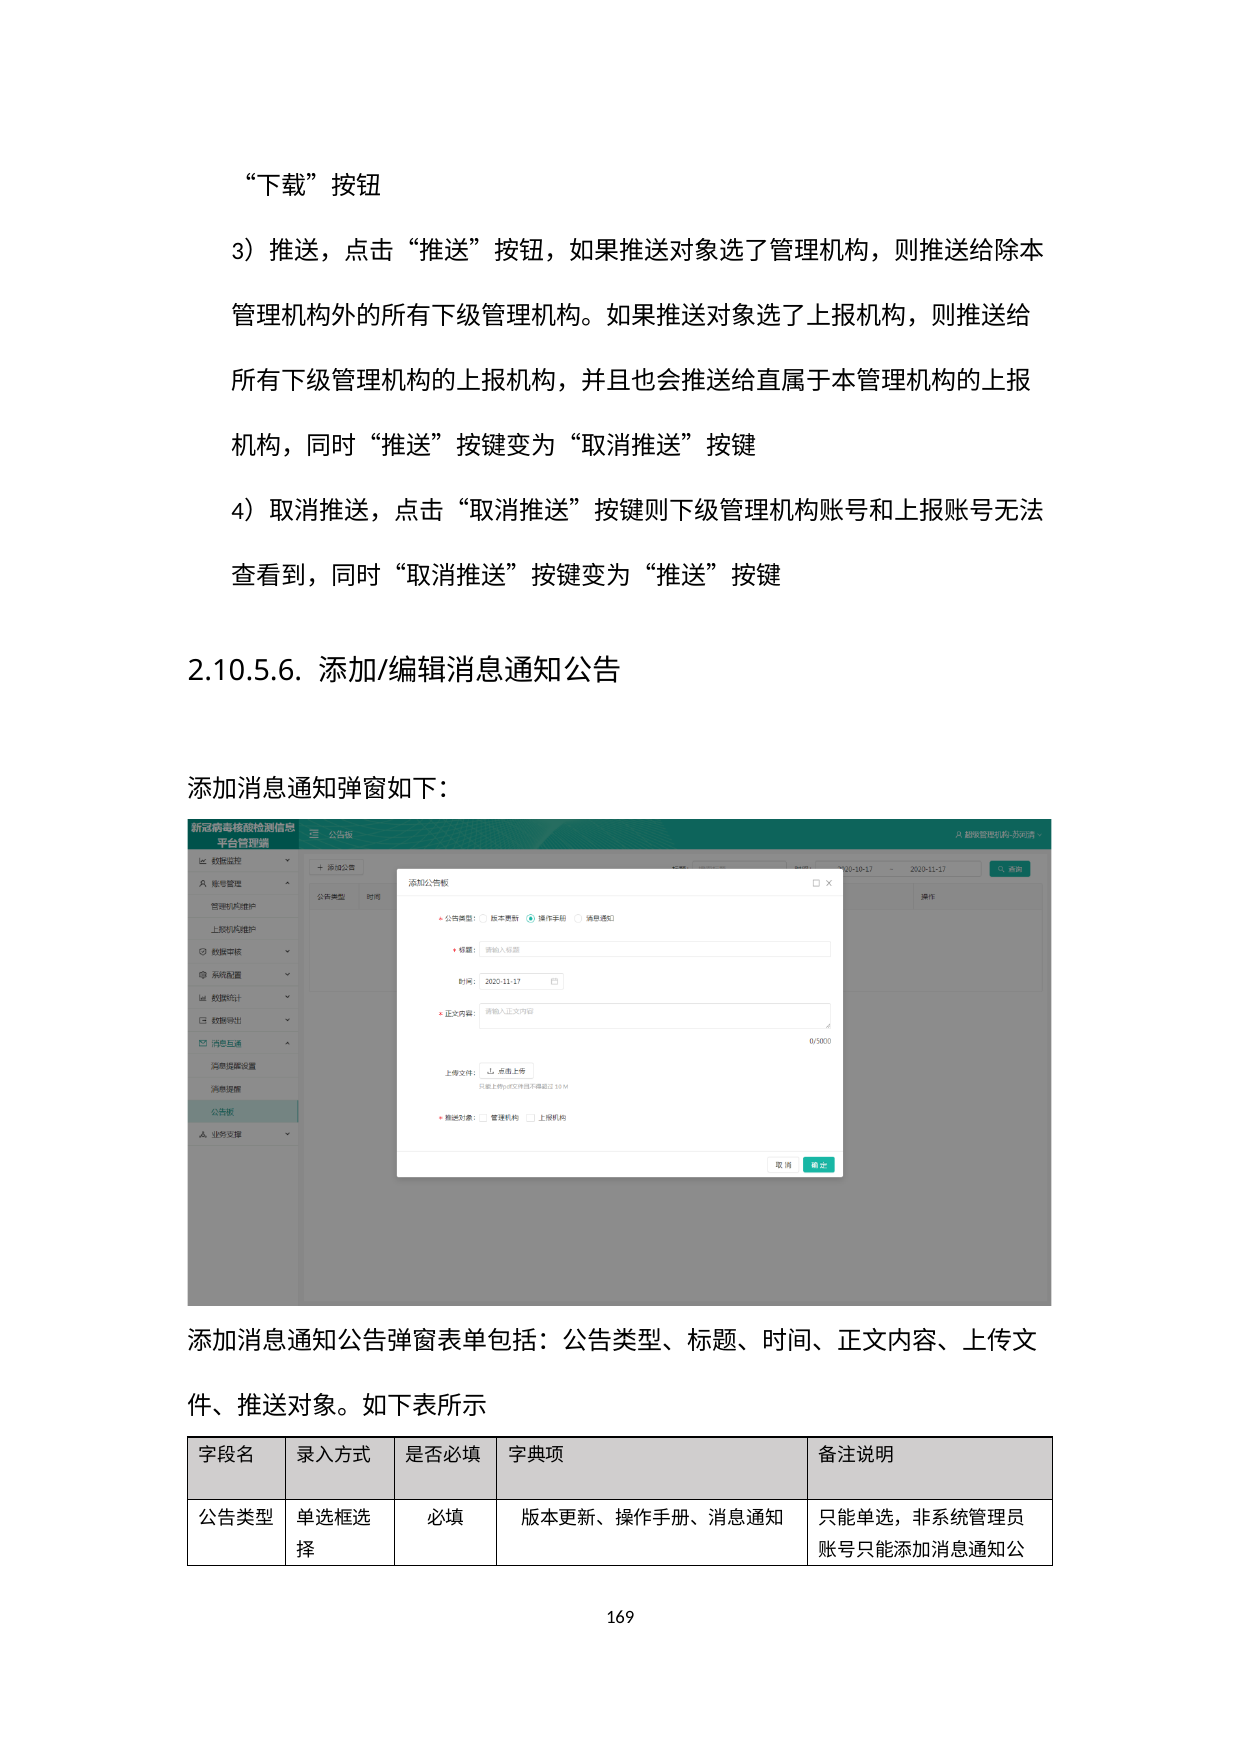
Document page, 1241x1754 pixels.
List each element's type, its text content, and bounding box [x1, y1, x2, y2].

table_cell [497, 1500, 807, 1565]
text 添加消息通知公告弹窗表单包括：公告类型、标题、时间、正文内容、上传文件、推送对象。如下表所示 [187, 1306, 1053, 1436]
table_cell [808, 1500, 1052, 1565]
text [231, 151, 1053, 216]
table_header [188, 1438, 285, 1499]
text 4）取消推送，点击“取消推送”按键则下级管理机构账号和上报账号无法查看到，同时“取消推送”按键变为“推送”按键 [231, 476, 1053, 606]
text 3）推送，点击“推送”按钮，如果推送对象选了管理机构，则推送给除本管理机构外的所有下级管理机构。如果推送对象选了上报机构，则推送给所有下级管理机构的上报机构，并且也会推送给直属于本管理机构的上报机构，同时“推送”按键变为“取消推送”按键 [231, 216, 1053, 476]
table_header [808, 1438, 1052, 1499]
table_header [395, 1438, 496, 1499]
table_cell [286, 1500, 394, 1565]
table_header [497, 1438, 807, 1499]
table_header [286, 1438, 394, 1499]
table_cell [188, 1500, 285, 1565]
subtitle 添加/编辑消息通知公告 [187, 635, 1053, 700]
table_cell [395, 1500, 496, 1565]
text 添加消息通知弹窗如下： [187, 754, 1053, 819]
picture [187, 819, 1052, 1306]
